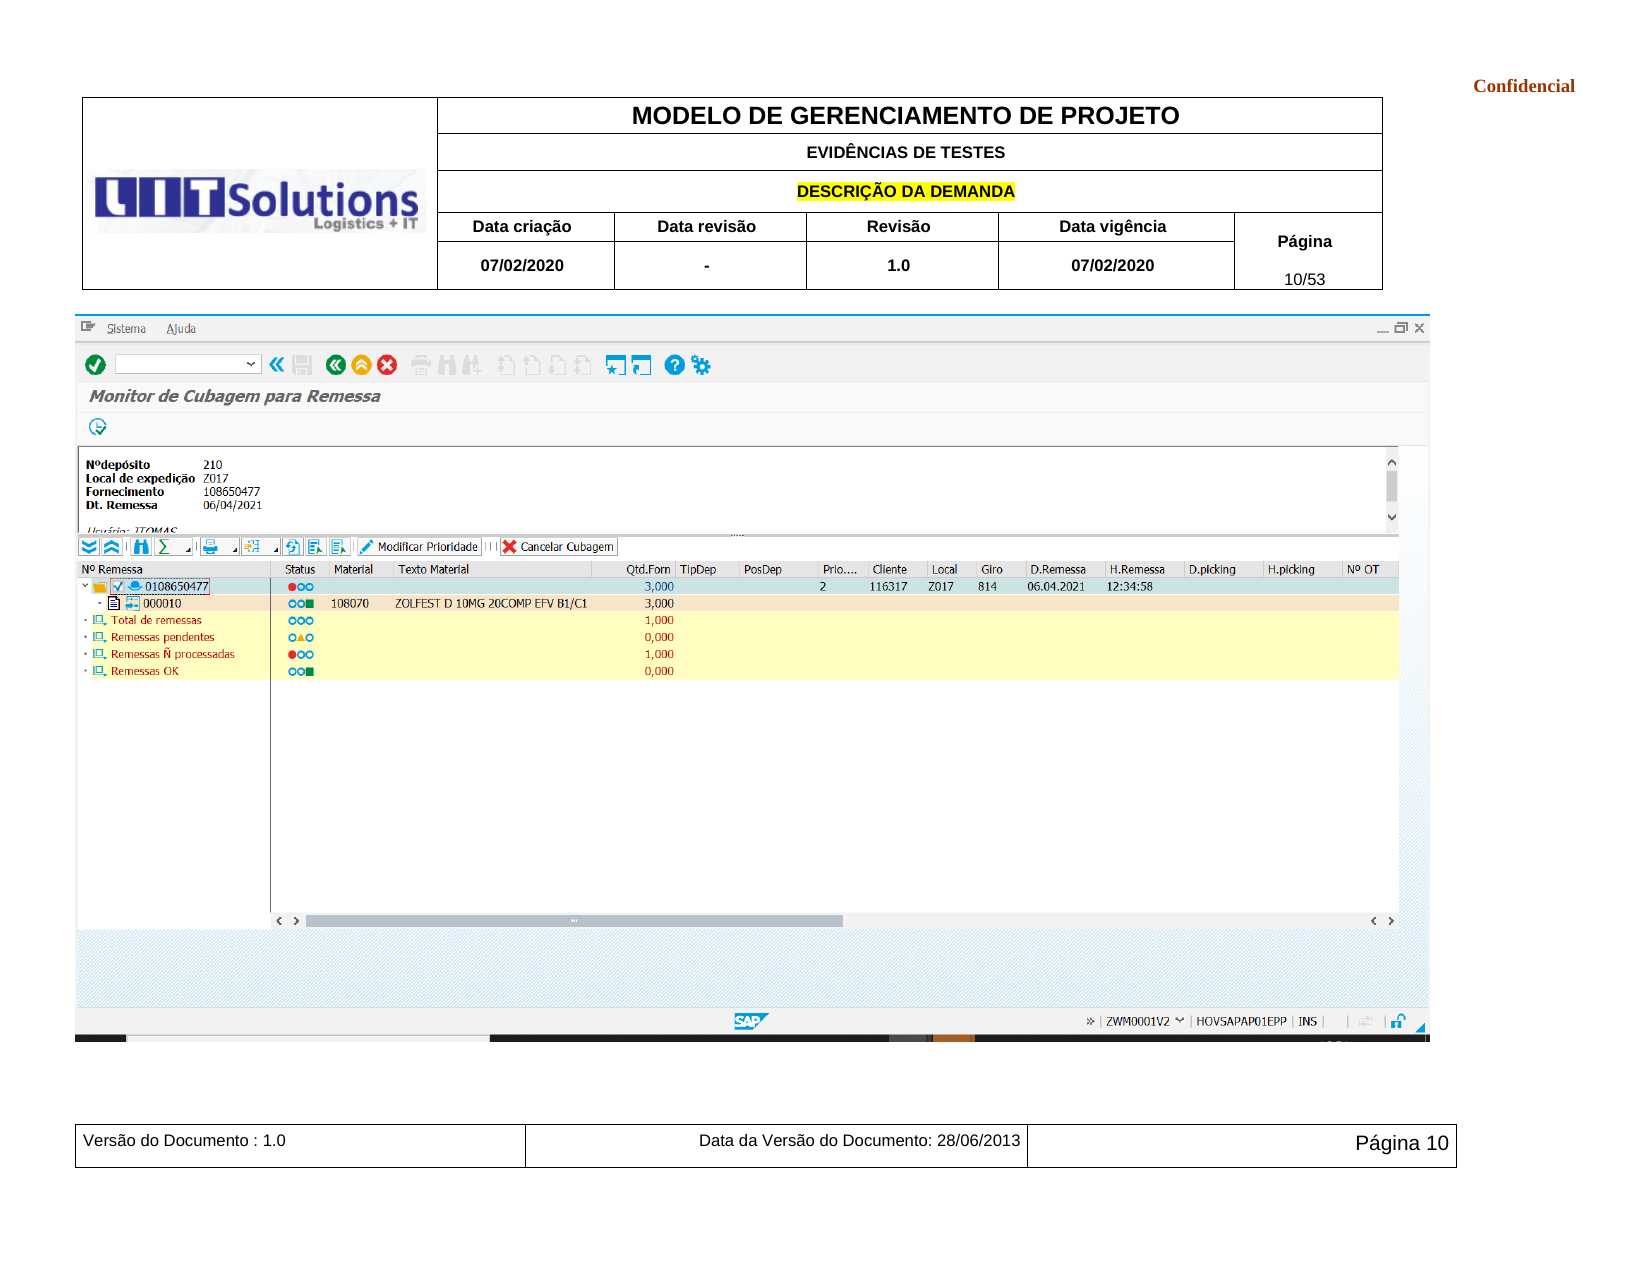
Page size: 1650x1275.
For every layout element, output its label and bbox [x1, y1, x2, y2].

picture [86, 169, 427, 233]
picture [75, 317, 1430, 1042]
